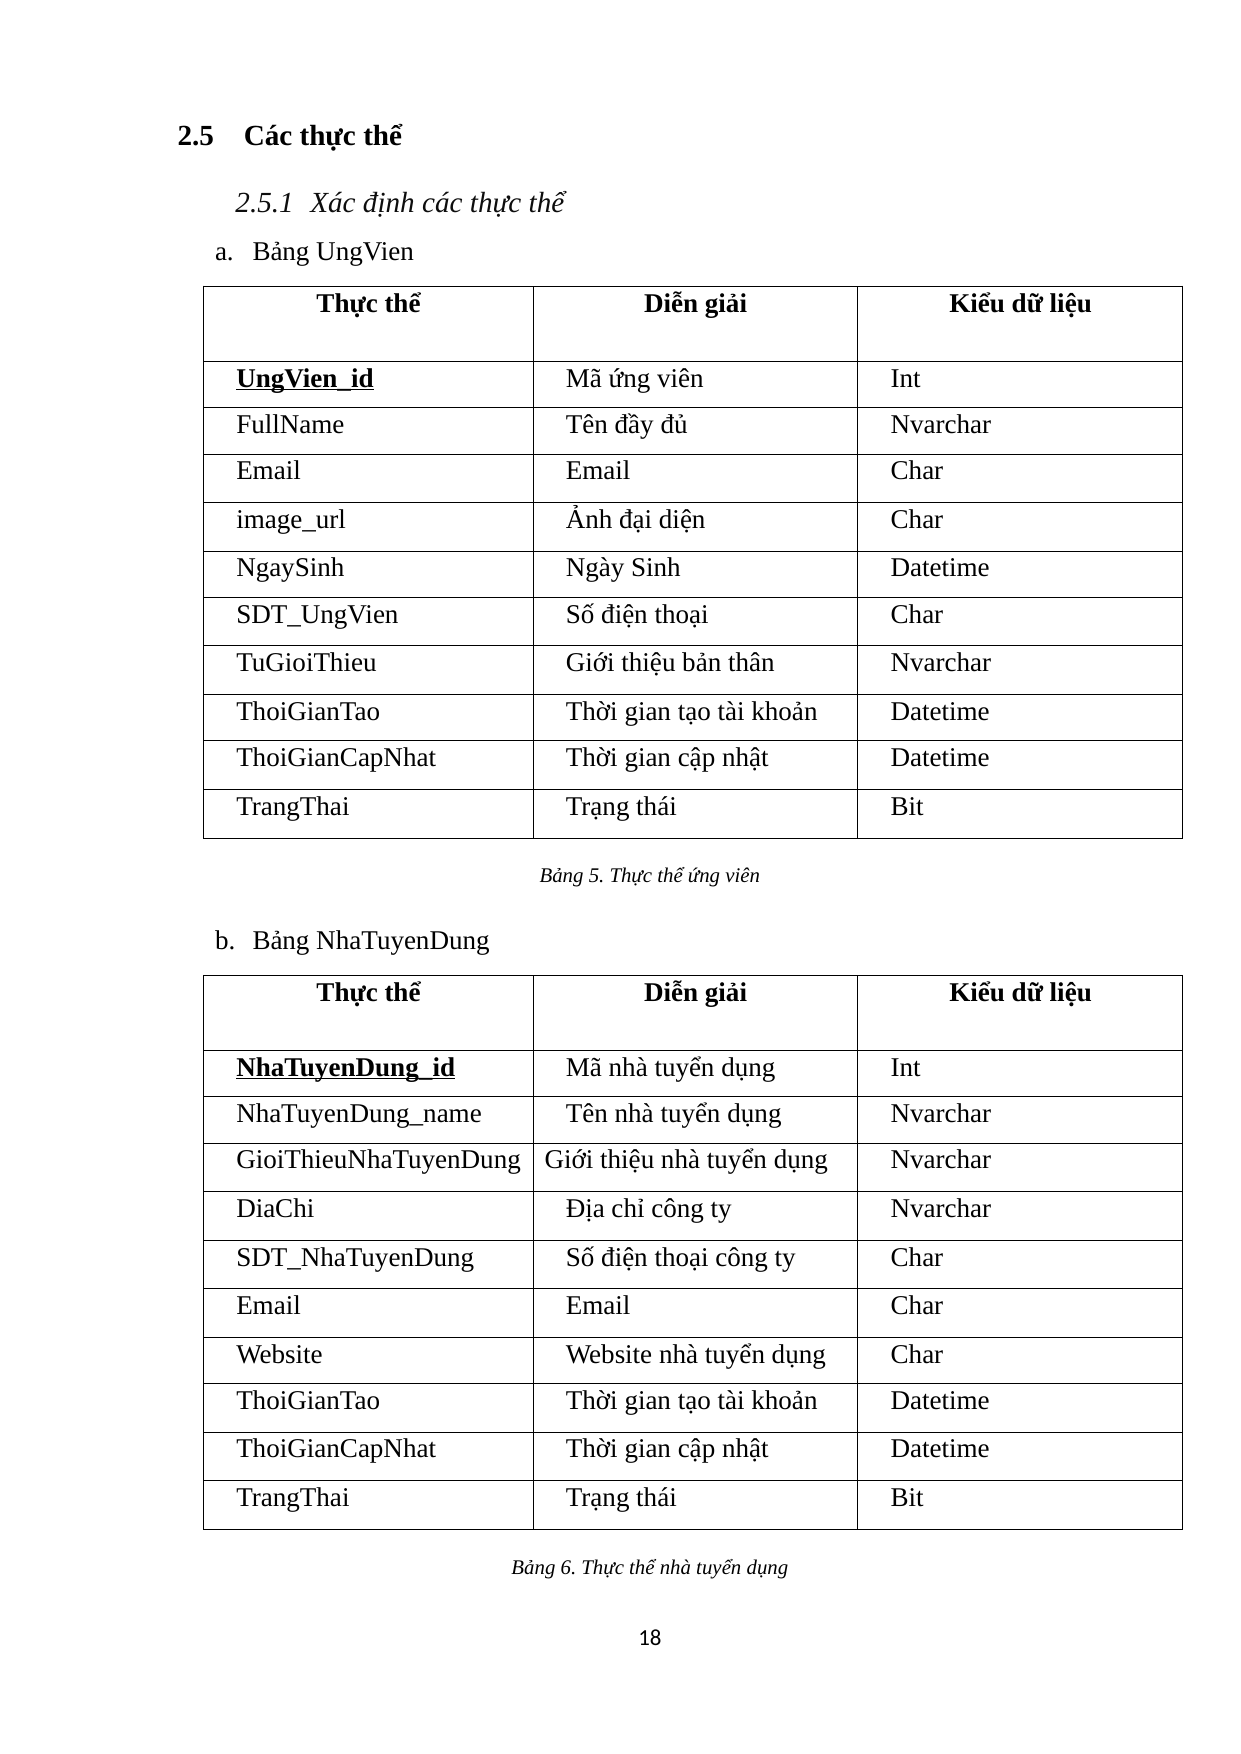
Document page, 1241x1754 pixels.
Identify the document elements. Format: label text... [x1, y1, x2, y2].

table_cell Datetime [858, 741, 1182, 789]
table_cell Datetime [858, 1433, 1182, 1480]
table_cell Datetime [858, 1384, 1182, 1432]
table_cell ThoiGianCapNhat [204, 741, 533, 789]
table_cell Email [204, 455, 533, 502]
table_cell UngVien_id [204, 362, 533, 407]
table_cell Địa chỉ công ty [534, 1192, 857, 1239]
table_cell Datetime [858, 552, 1182, 597]
table_cell Website [204, 1338, 533, 1383]
table_header Kiểu dữ liệu [858, 287, 1182, 361]
table_cell Char [858, 1241, 1182, 1288]
table_cell Website nhà tuyển dụng [534, 1338, 857, 1383]
table_cell ThoiGianTao [204, 695, 533, 740]
table_cell Ảnh đại diện [534, 503, 857, 551]
table_cell Tên nhà tuyển dụng [534, 1097, 857, 1142]
table_cell Int [858, 362, 1182, 407]
table_cell Trạng thái [534, 790, 857, 837]
list Bảng UngVien [215, 235, 1122, 267]
table_cell ThoiGianCapNhat [204, 1433, 533, 1480]
table_cell GioiThieuNhaTuyenDung [204, 1144, 533, 1191]
table_cell Mã nhà tuyển dụng [534, 1051, 857, 1096]
table_cell Nvarchar [858, 1144, 1182, 1191]
table_cell SDT_UngVien [204, 598, 533, 645]
table_cell Thời gian cập nhật [534, 741, 857, 789]
table_cell NhaTuyenDung_id [204, 1051, 533, 1096]
table_cell image_url [204, 503, 533, 551]
subtitle Xác định các thực thể [235, 185, 1122, 219]
table_cell Nvarchar [858, 1192, 1182, 1239]
table_cell TrangThai [204, 790, 533, 837]
subtitle Các thực thể [177, 118, 1122, 152]
table_cell Char [858, 1338, 1182, 1383]
list Bảng NhaTuyenDung [215, 924, 1122, 956]
table_cell Email [534, 1289, 857, 1337]
table_cell Bit [858, 790, 1182, 837]
table_cell Mã ứng viên [534, 362, 857, 407]
table_cell NhaTuyenDung_name [204, 1097, 533, 1142]
table_cell Char [858, 598, 1182, 645]
table_cell Int [858, 1051, 1182, 1096]
table_cell Số điện thoại [534, 598, 857, 645]
table_header Diễn giải [534, 287, 857, 361]
table_cell Bit [858, 1481, 1182, 1529]
table_cell SDT_NhaTuyenDung [204, 1241, 533, 1288]
table_header Thực thể [204, 287, 533, 361]
table_cell Char [858, 503, 1182, 551]
table_cell FullName [204, 408, 533, 453]
table_header Thực thể [204, 976, 533, 1050]
table_cell TuGioiThieu [204, 646, 533, 694]
table_cell Email [534, 455, 857, 502]
table_cell Giới thiệu bản thân [534, 646, 857, 694]
table_cell Char [858, 1289, 1182, 1337]
table_cell Trạng thái [534, 1481, 857, 1529]
table_header Diễn giải [534, 976, 857, 1050]
table_cell Char [858, 455, 1182, 502]
table_cell Ngày Sinh [534, 552, 857, 597]
table_cell Datetime [858, 695, 1182, 740]
table_cell Nvarchar [858, 408, 1182, 453]
table_cell DiaChi [204, 1192, 533, 1239]
table_cell NgaySinh [204, 552, 533, 597]
table_cell TrangThai [204, 1481, 533, 1529]
table_cell Email [204, 1289, 533, 1337]
table_cell Tên đầy đủ [534, 408, 857, 453]
table_cell Thời gian tạo tài khoản [534, 1384, 857, 1432]
table_cell Nvarchar [858, 1097, 1182, 1142]
table_cell Thời gian tạo tài khoản [534, 695, 857, 740]
text Bảng 5. Thực thể ứng viên [177, 863, 1122, 887]
table_cell Thời gian cập nhật [534, 1433, 857, 1480]
text Bảng 6. Thực thể nhà tuyển dụng [177, 1555, 1122, 1579]
table_cell ThoiGianTao [204, 1384, 533, 1432]
table_cell Nvarchar [858, 646, 1182, 694]
table_cell Giới thiệu nhà tuyển dụng [534, 1144, 857, 1191]
table_cell Số điện thoại công ty [534, 1241, 857, 1288]
table_header Kiểu dữ liệu [858, 976, 1182, 1050]
